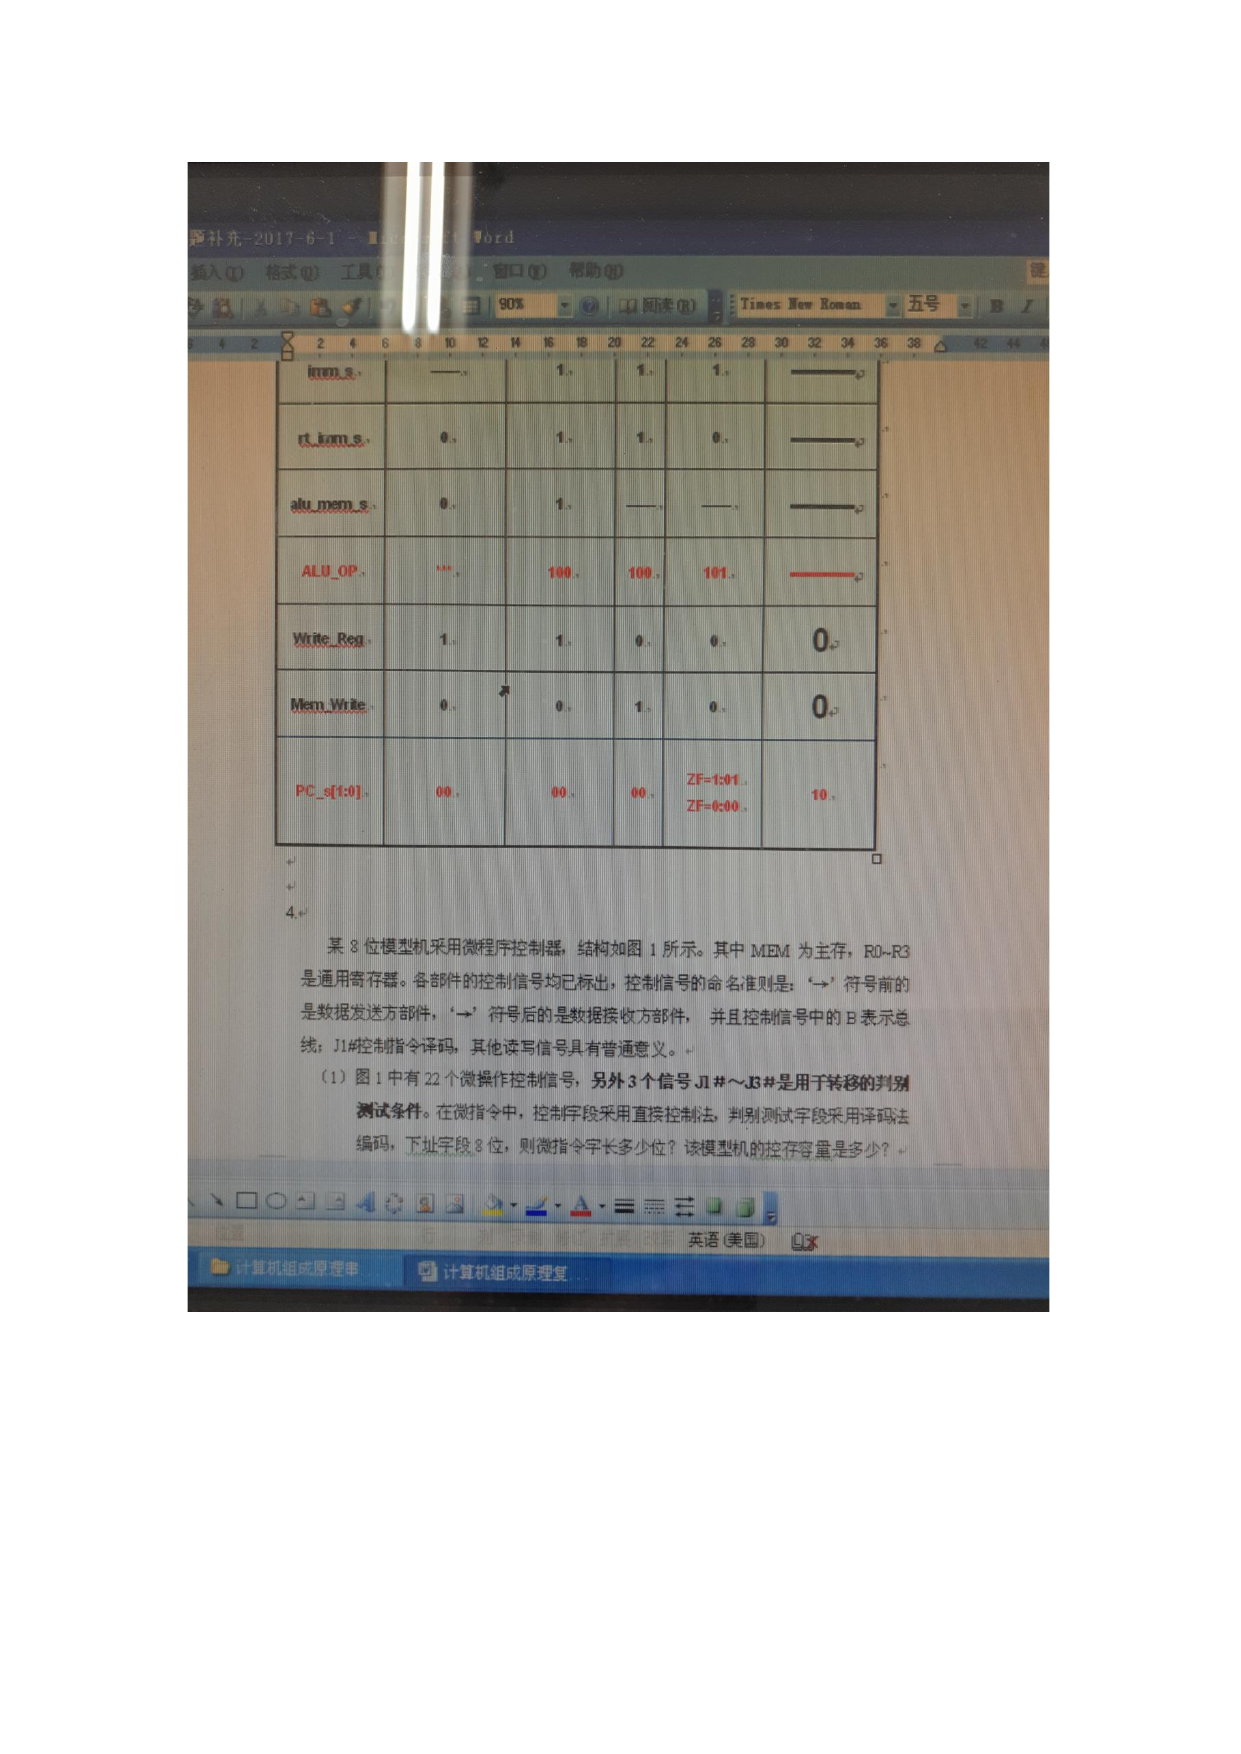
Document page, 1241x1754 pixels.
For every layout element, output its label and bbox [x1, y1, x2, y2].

picture [187, 162, 1050, 1312]
